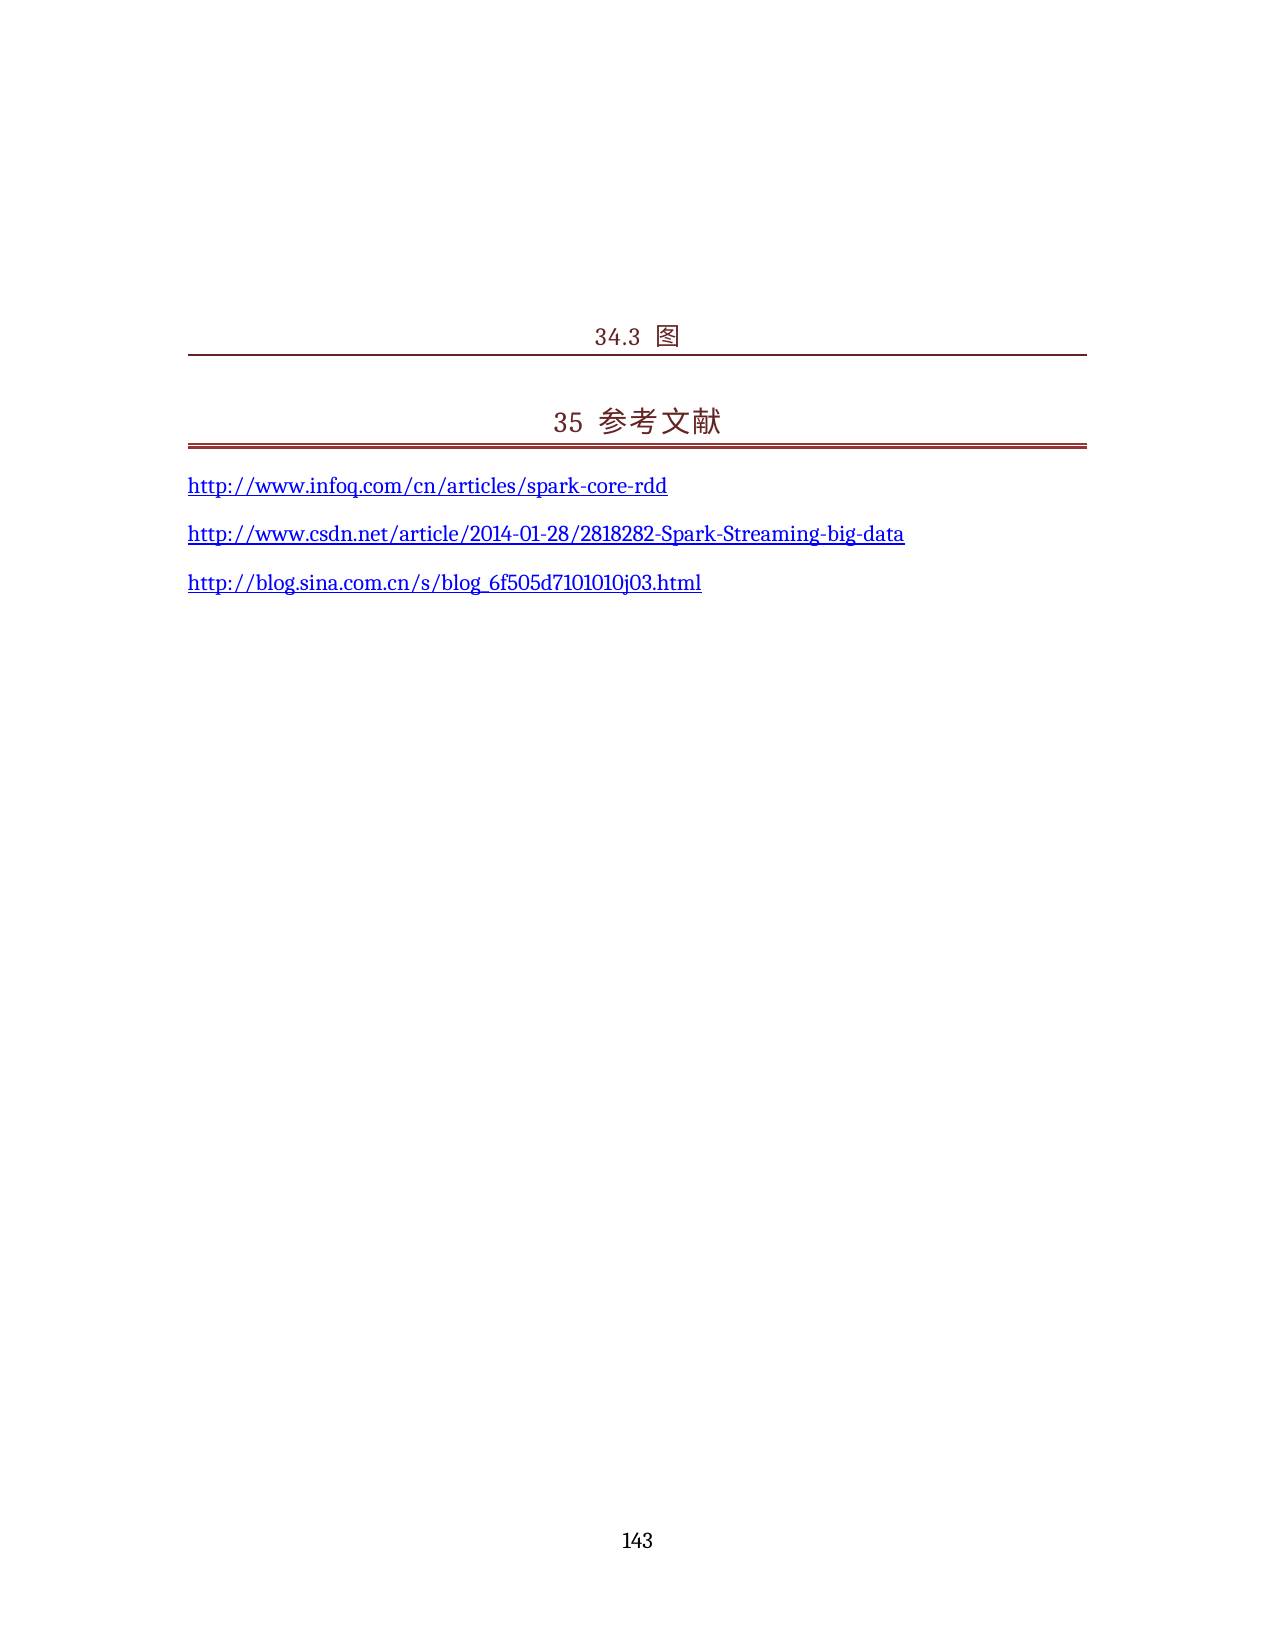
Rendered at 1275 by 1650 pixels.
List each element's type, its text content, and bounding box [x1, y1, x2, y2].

text http://www.infoq.com/cn/articles/spark-core-rdd [187, 472, 1087, 499]
text http://www.csdn.net/article/2014-01-28/2818282-Spark-Streaming-big-data [187, 521, 1087, 547]
subtitle 图 [187, 316, 1087, 356]
text http://blog.sina.com.cn/s/blog_6f505d7101010j03.html [187, 569, 1087, 596]
subtitle 参考文献 [187, 399, 1087, 449]
